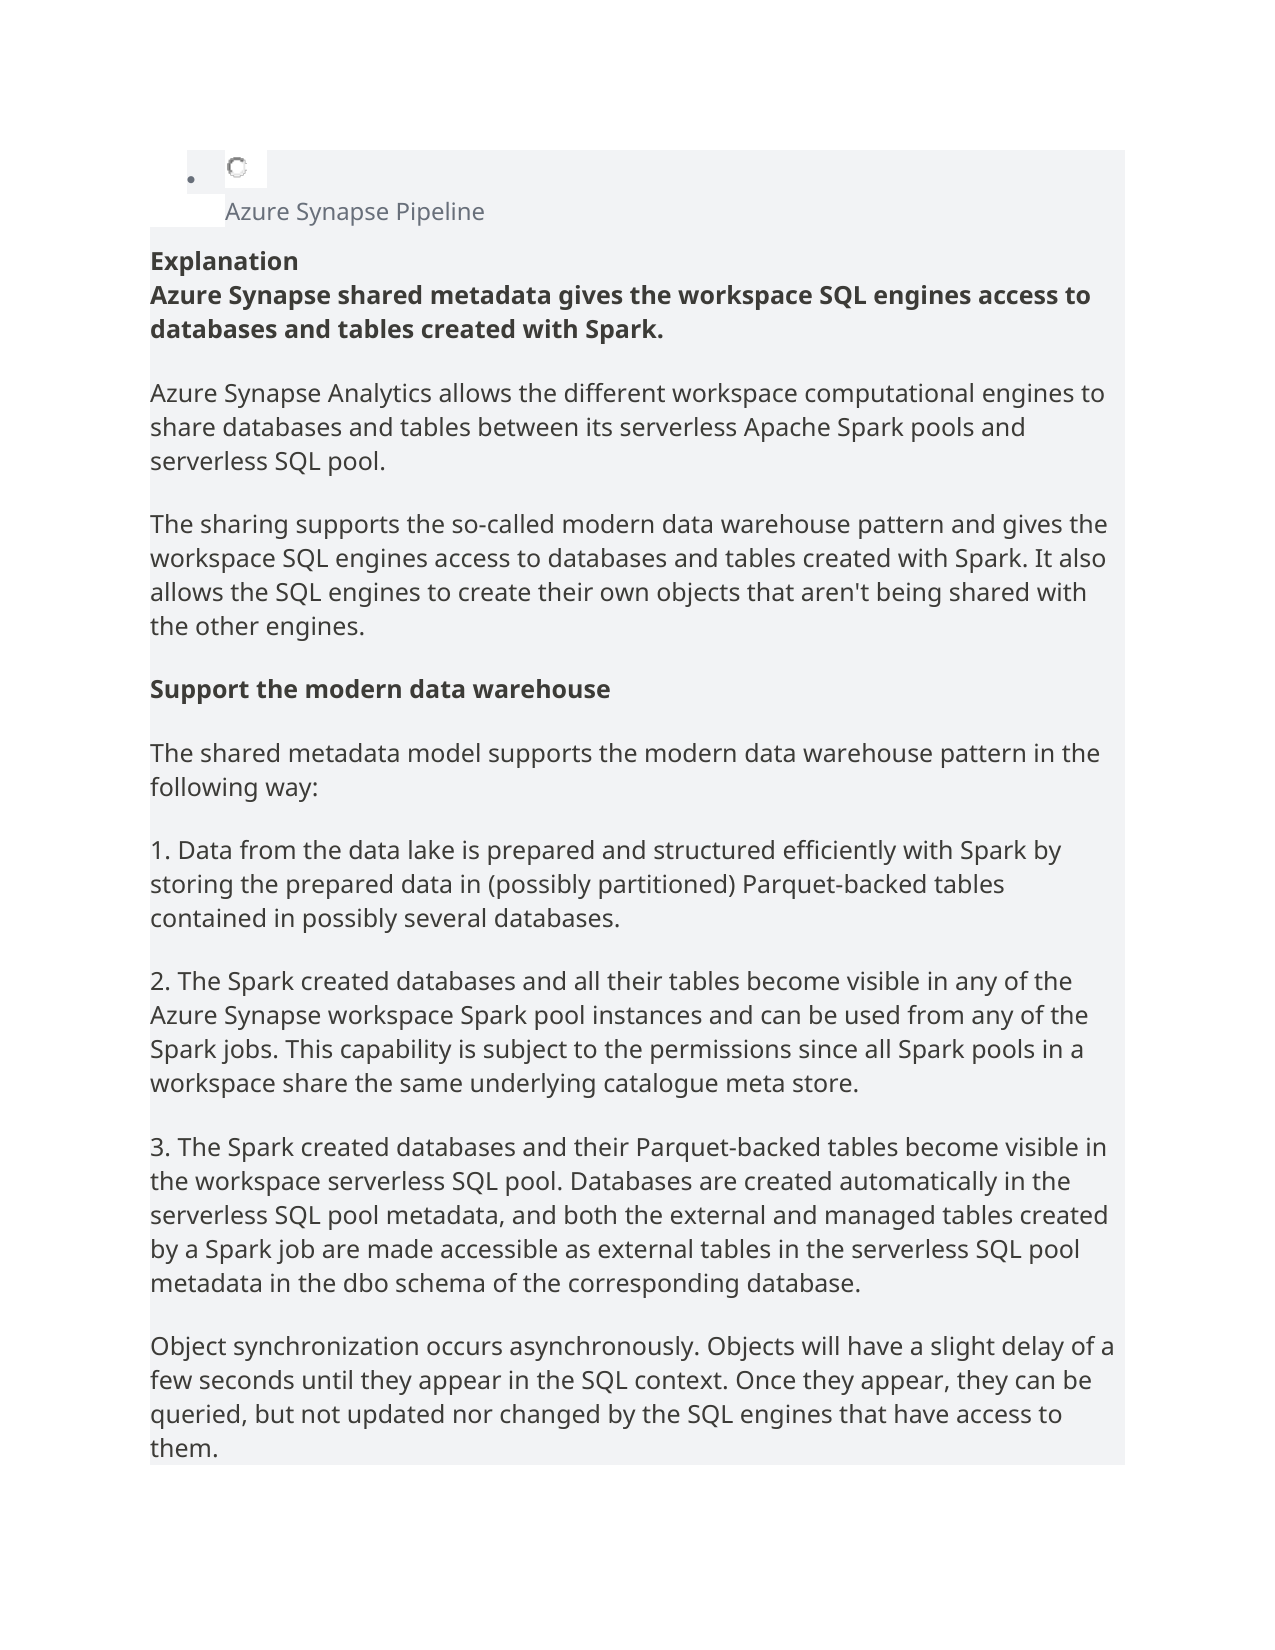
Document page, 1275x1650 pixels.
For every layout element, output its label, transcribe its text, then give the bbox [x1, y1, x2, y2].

text Object synchronization occurs asynchronously. Objects will have a slight delay of a few seconds until they appear in the SQL context. Once they appear, they can be queried, but not updated nor changed by the SQL engines that have access to them. [150, 1329, 1125, 1465]
text Azure Synapse Pipeline [225, 194, 1125, 227]
text Azure Synapse Analytics allows the different workspace computational engines to share databases and tables between its serverless Apache Spark pools and serverless SQL pool. [150, 375, 1125, 477]
text The sharing supports the so-called modern data warehouse pattern and gives the workspace SQL engines access to databases and tables created with Spark. It also allows the SQL engines to create their own objects that aren't being shared with the other engines. [150, 507, 1125, 643]
list ​ [187, 150, 1125, 194]
text 3. The Spark created databases and their Parquet-backed tables become visible in the workspace serverless SQL pool. Databases are created automatically in the serverless SQL pool metadata, and both the external and managed tables created by a Spark job are made accessible as external tables in the serverless SQL pool metadata in the dbo schema of the corresponding database. [150, 1129, 1125, 1299]
text Support the modern data warehouse [150, 672, 1125, 706]
text 1. Data from the data lake is prepared and structured efficiently with Spark by storing the prepared data in (possibly partitioned) Parquet-backed tables contained in possibly several databases. [150, 832, 1125, 935]
text The shared metadata model supports the modern data warehouse pattern in the following way: [150, 735, 1125, 803]
text Azure Synapse shared metadata gives the workspace SQL engines access to databases and tables created with Spark. [150, 278, 1125, 346]
text 2. The Spark created databases and all their tables become visible in any of the Azure Synapse workspace Spark pool instances and can be used from any of the Spark jobs. This capability is subject to the permissions since all Spark pools in a workspace share the same underlying catalogue meta store. [150, 964, 1125, 1100]
text Explanation [150, 244, 1125, 278]
